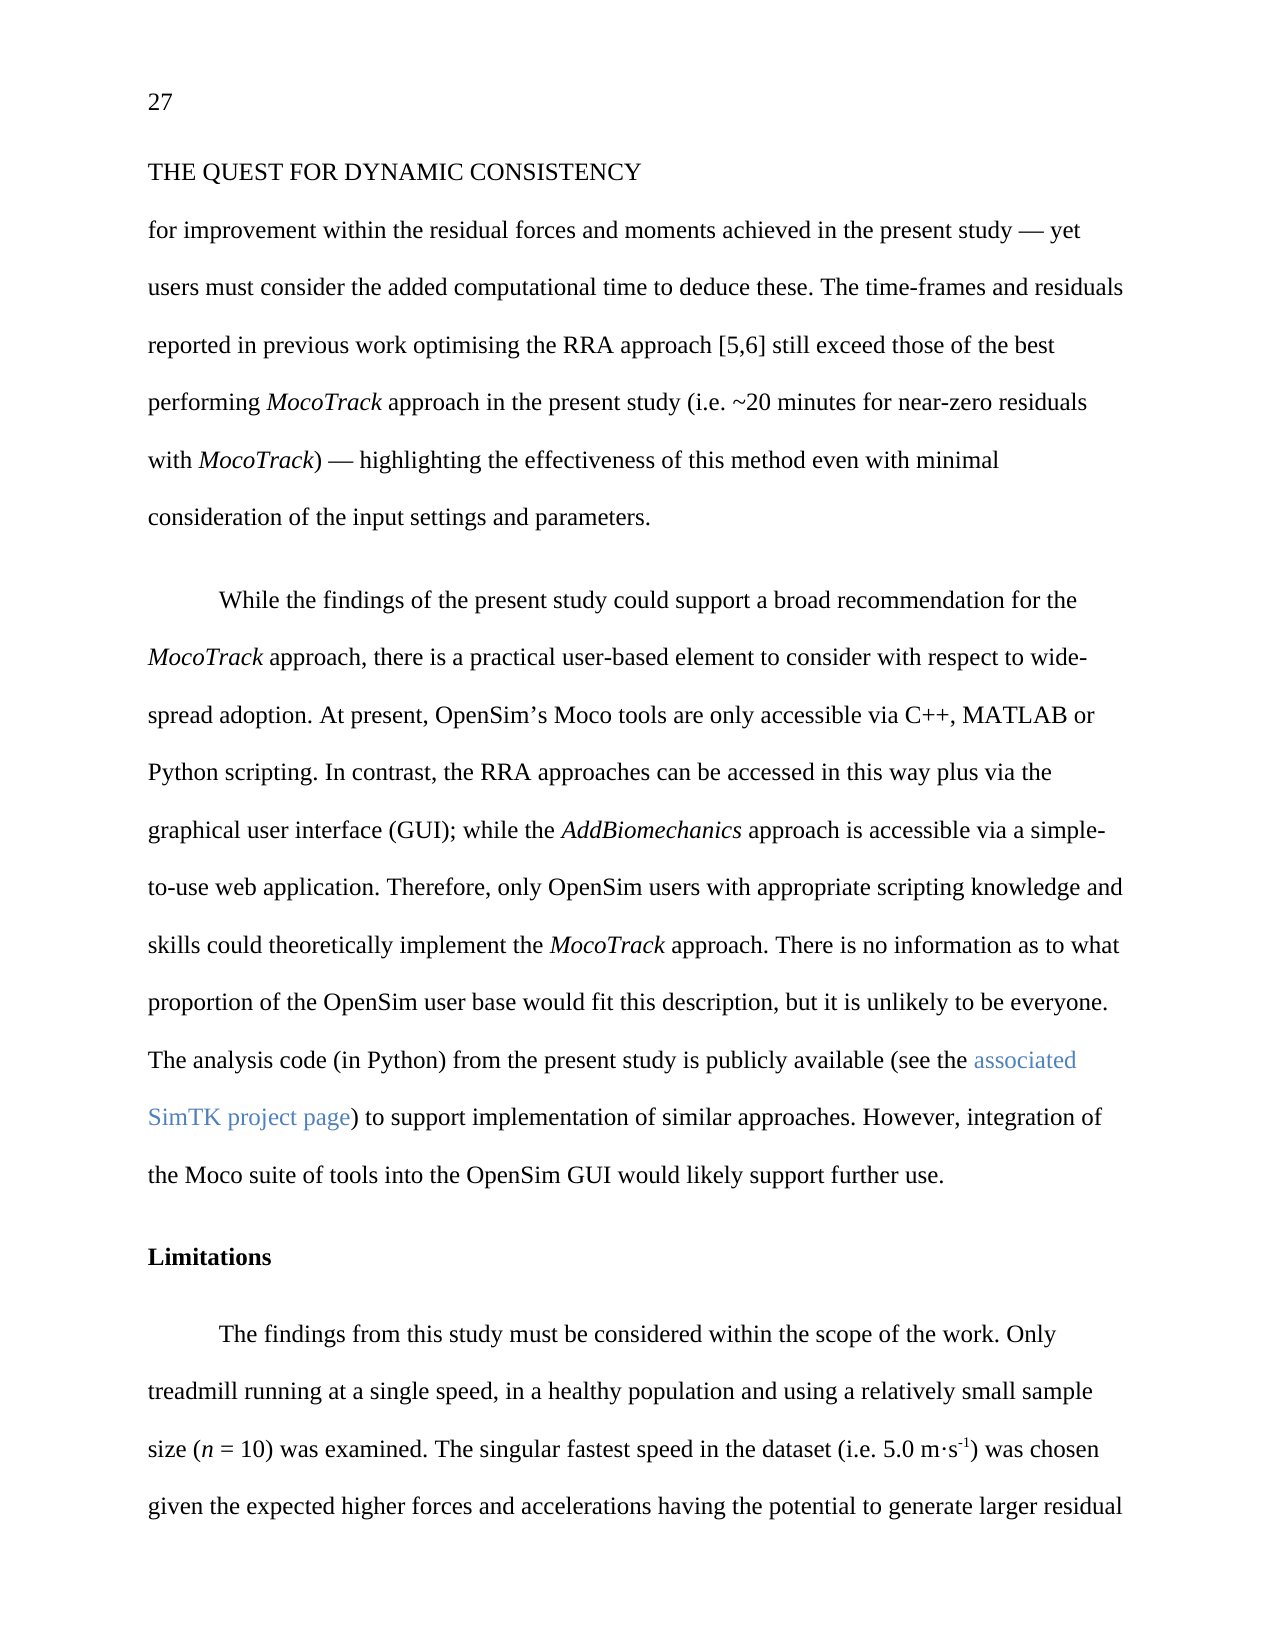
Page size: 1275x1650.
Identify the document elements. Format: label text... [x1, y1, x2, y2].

subtitle Limitations [148, 1242, 1127, 1271]
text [148, 1319, 1127, 1520]
text While the findings of the present study could support a broad recommendation for the MocoTrack approach, there is a practical user-based element to consider with respect to wide-spread adoption. At present, OpenSim’s Moco tools are only accessible via C++, MATLAB or Python scripting. In contrast, the RRA approaches can be accessed in this way plus via the graphical user interface (GUI); while the AddBiomechanics approach is accessible via a simple-to-use web application. Therefore, only OpenSim users with appropriate scripting knowledge and skills could theoretically implement the MocoTrack approach. There is no information as to what proportion of the OpenSim user base would fit this description, but it is unlikely to be everyone. The analysis code (in Python) from the present study is publicly available (see the associated SimTK project page) to support implementation of similar approaches. However, integration of the Moco suite of tools into the OpenSim GUI would likely support further use. [148, 585, 1127, 1189]
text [148, 215, 1127, 531]
